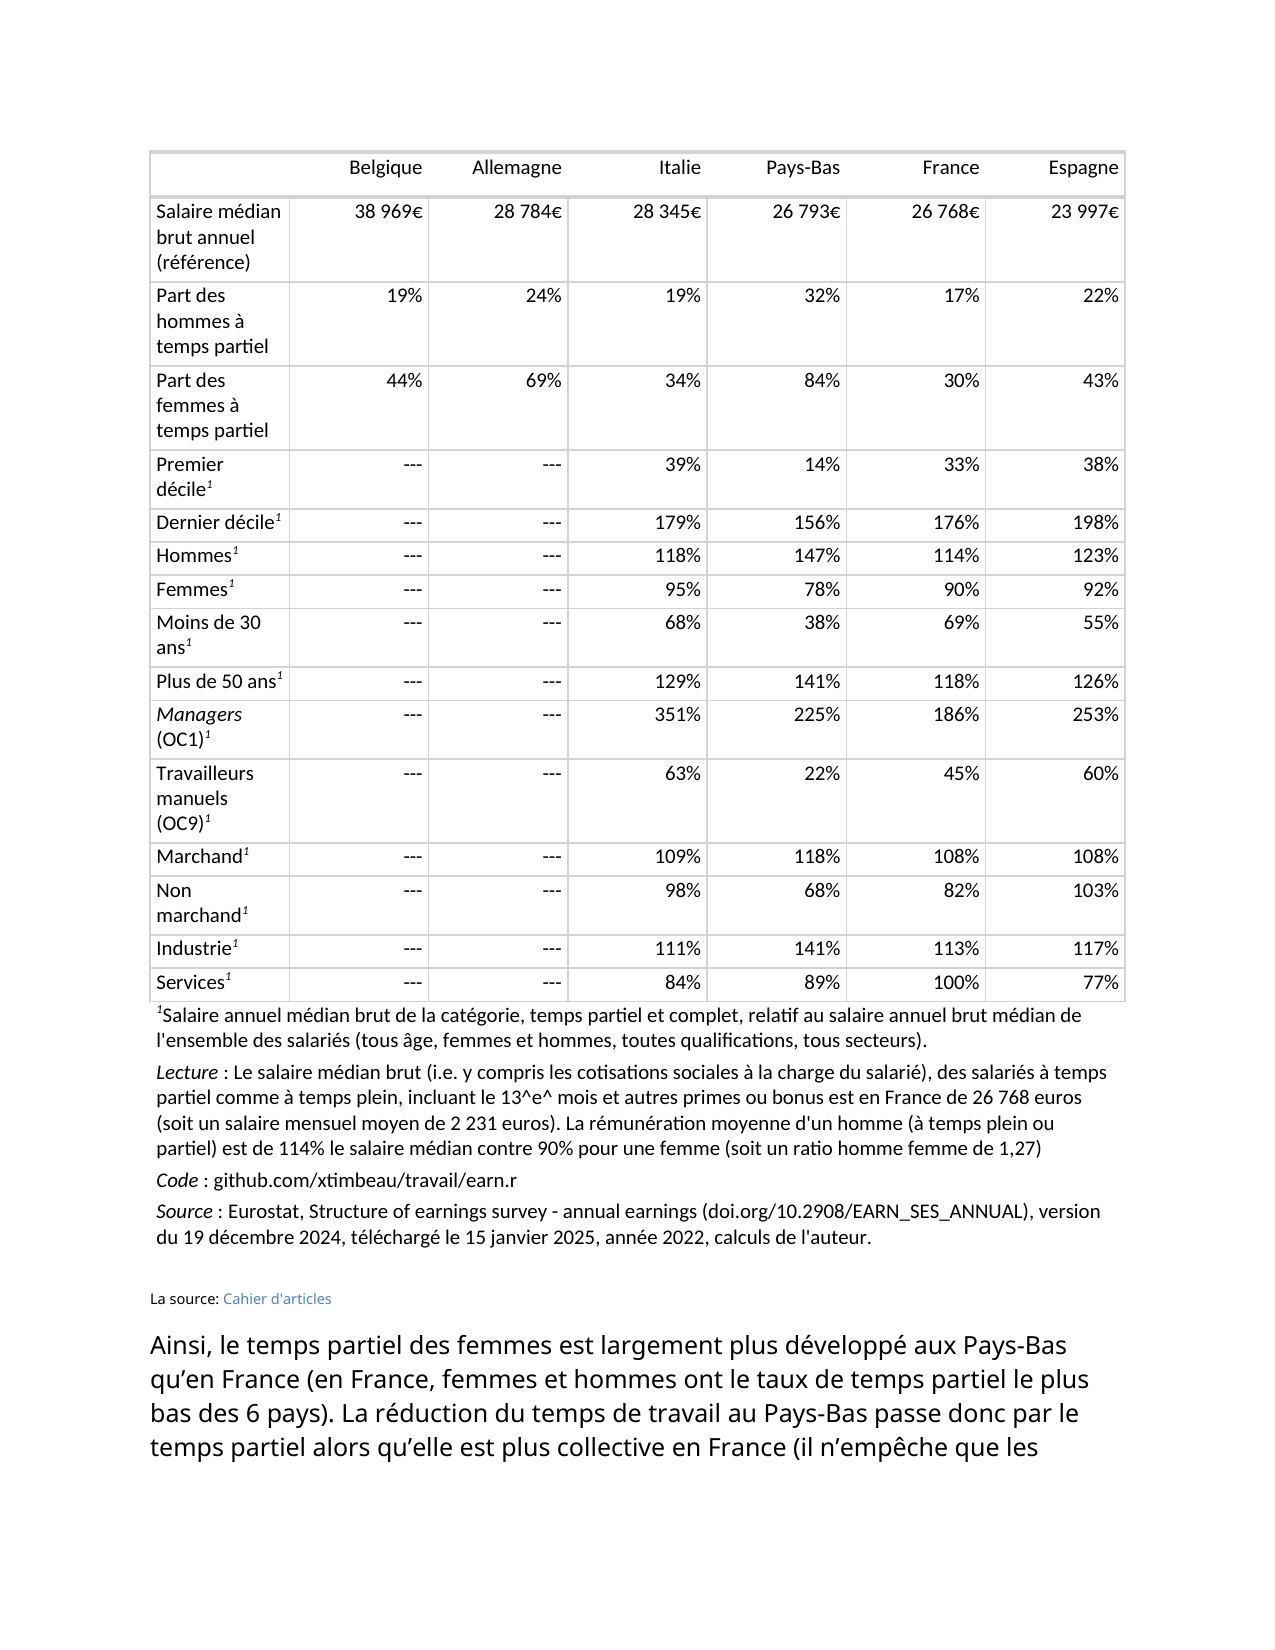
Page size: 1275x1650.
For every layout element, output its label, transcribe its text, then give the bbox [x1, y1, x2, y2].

text La source: Cahier d'articles [150, 1274, 1125, 1309]
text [150, 1327, 1125, 1464]
